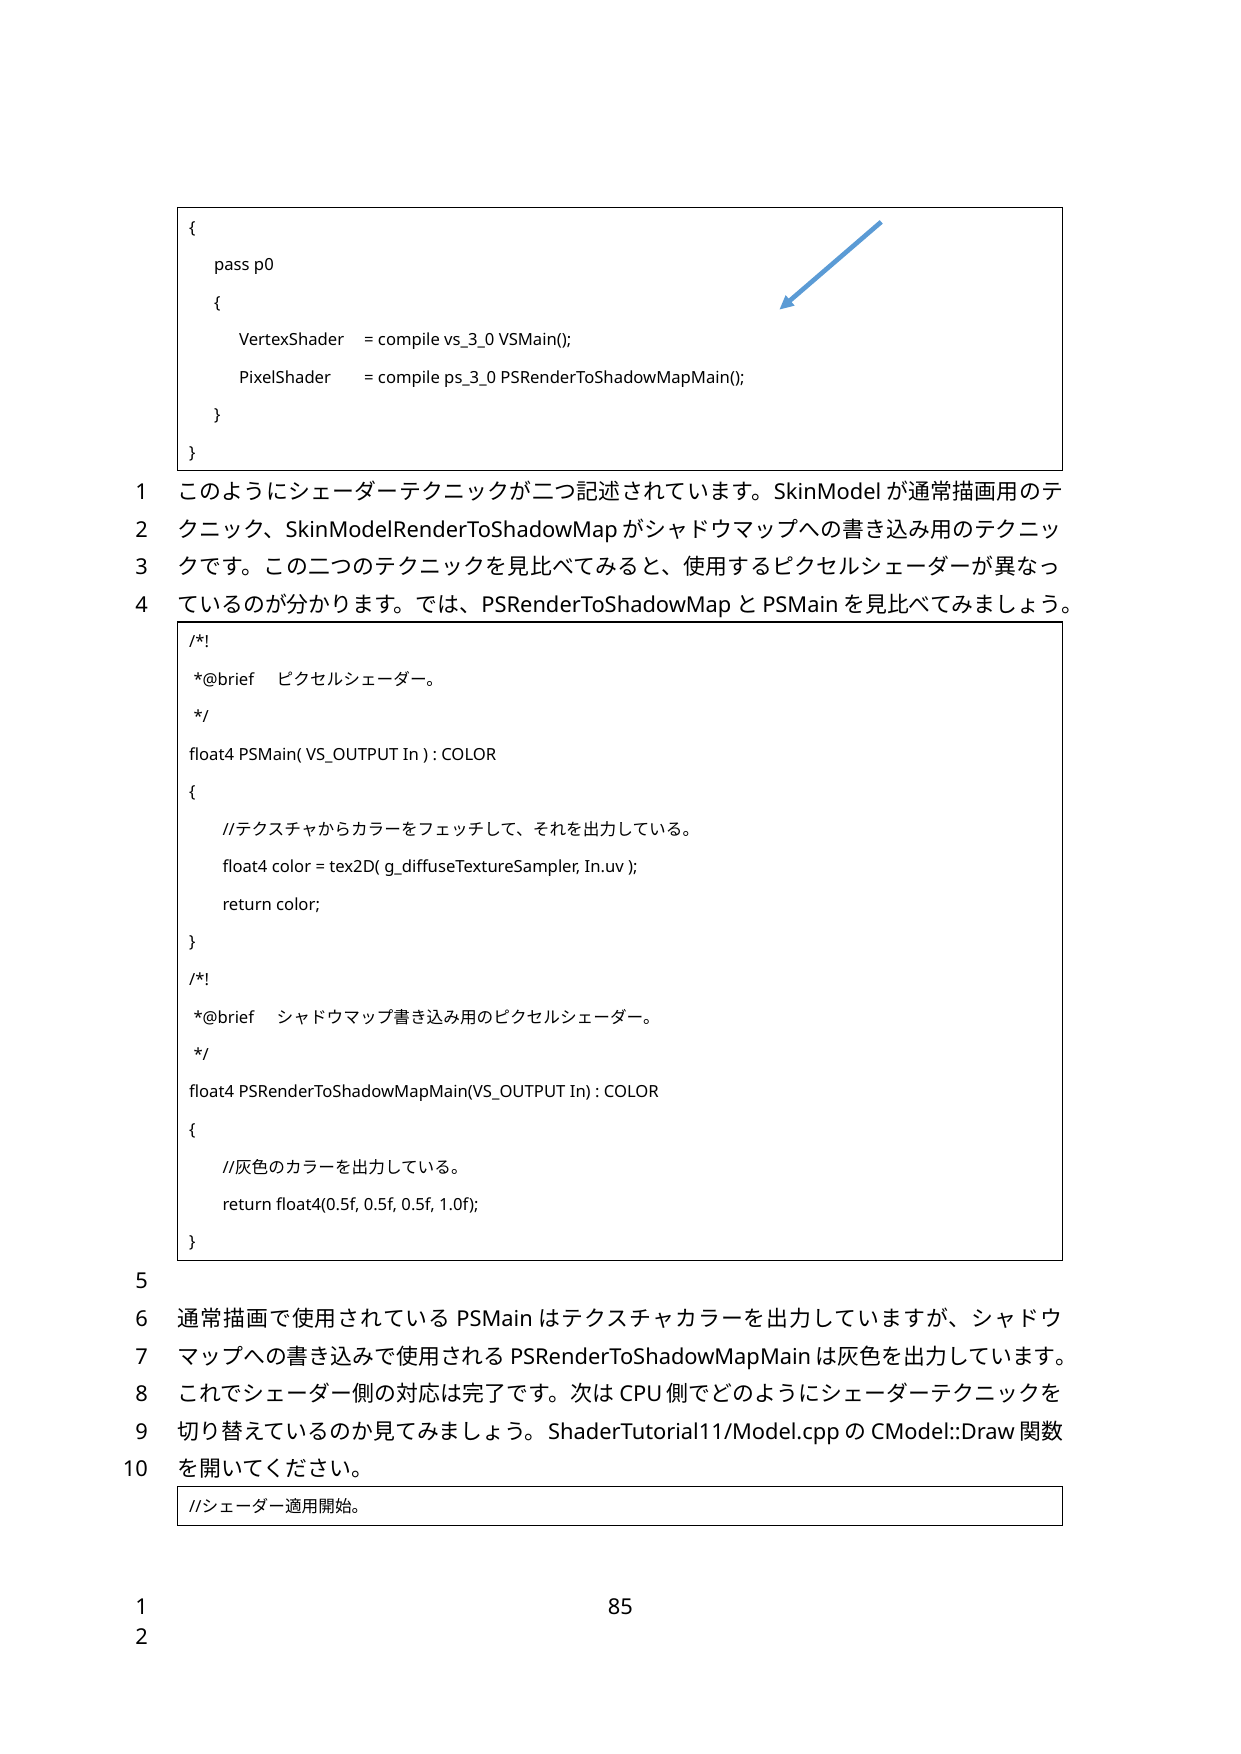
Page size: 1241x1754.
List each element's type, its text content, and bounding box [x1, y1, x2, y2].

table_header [178, 208, 1062, 470]
table_header /*! *@brief ピクセルシェーダー。 */ float4 PSMain( VS_OUTPUT In ) : COLOR { //テクスチャからカラーをフェッチして、それを出力している。 float4 color = tex2D( g_diffuseTextureSampler, In.uv ); return color; } /*! *@brief シャドウマップ書き込み用のピクセルシェーダー。 */ float4 PSRenderToShadowMapMain(VS_OUTPUT In) : COLOR { //灰色のカラーを出力している。 return float4(0.5f, 0.5f, 0.5f, 1.0f); } [178, 623, 1062, 1260]
text このようにシェーダーテクニックが二つ記述されています。SkinModelが通常描画用のテクニック、SkinModelRenderToShadowMapがシャドウマップへの書き込み用のテクニックです。この二つのテクニックを見比べてみると、使用するピクセルシェーダーが異なっているのが分かります。では、PSRenderToShadowMapとPSMainを見比べてみましょう。 [177, 471, 1063, 621]
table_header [178, 1487, 1062, 1524]
text 通常描画で使用されているPSMainはテクスチャカラーを出力していますが、シャドウマップへの書き込みで使用されるPSRenderToShadowMapMainは灰色を出力しています。 [177, 1298, 1063, 1373]
text これでシェーダー側の対応は完了です。次はCPU側でどのようにシェーダーテクニックを切り替えているのか見てみましょう。ShaderTutorial11/Model.cppのCModel::Draw関数を開いてください。 [177, 1373, 1063, 1486]
